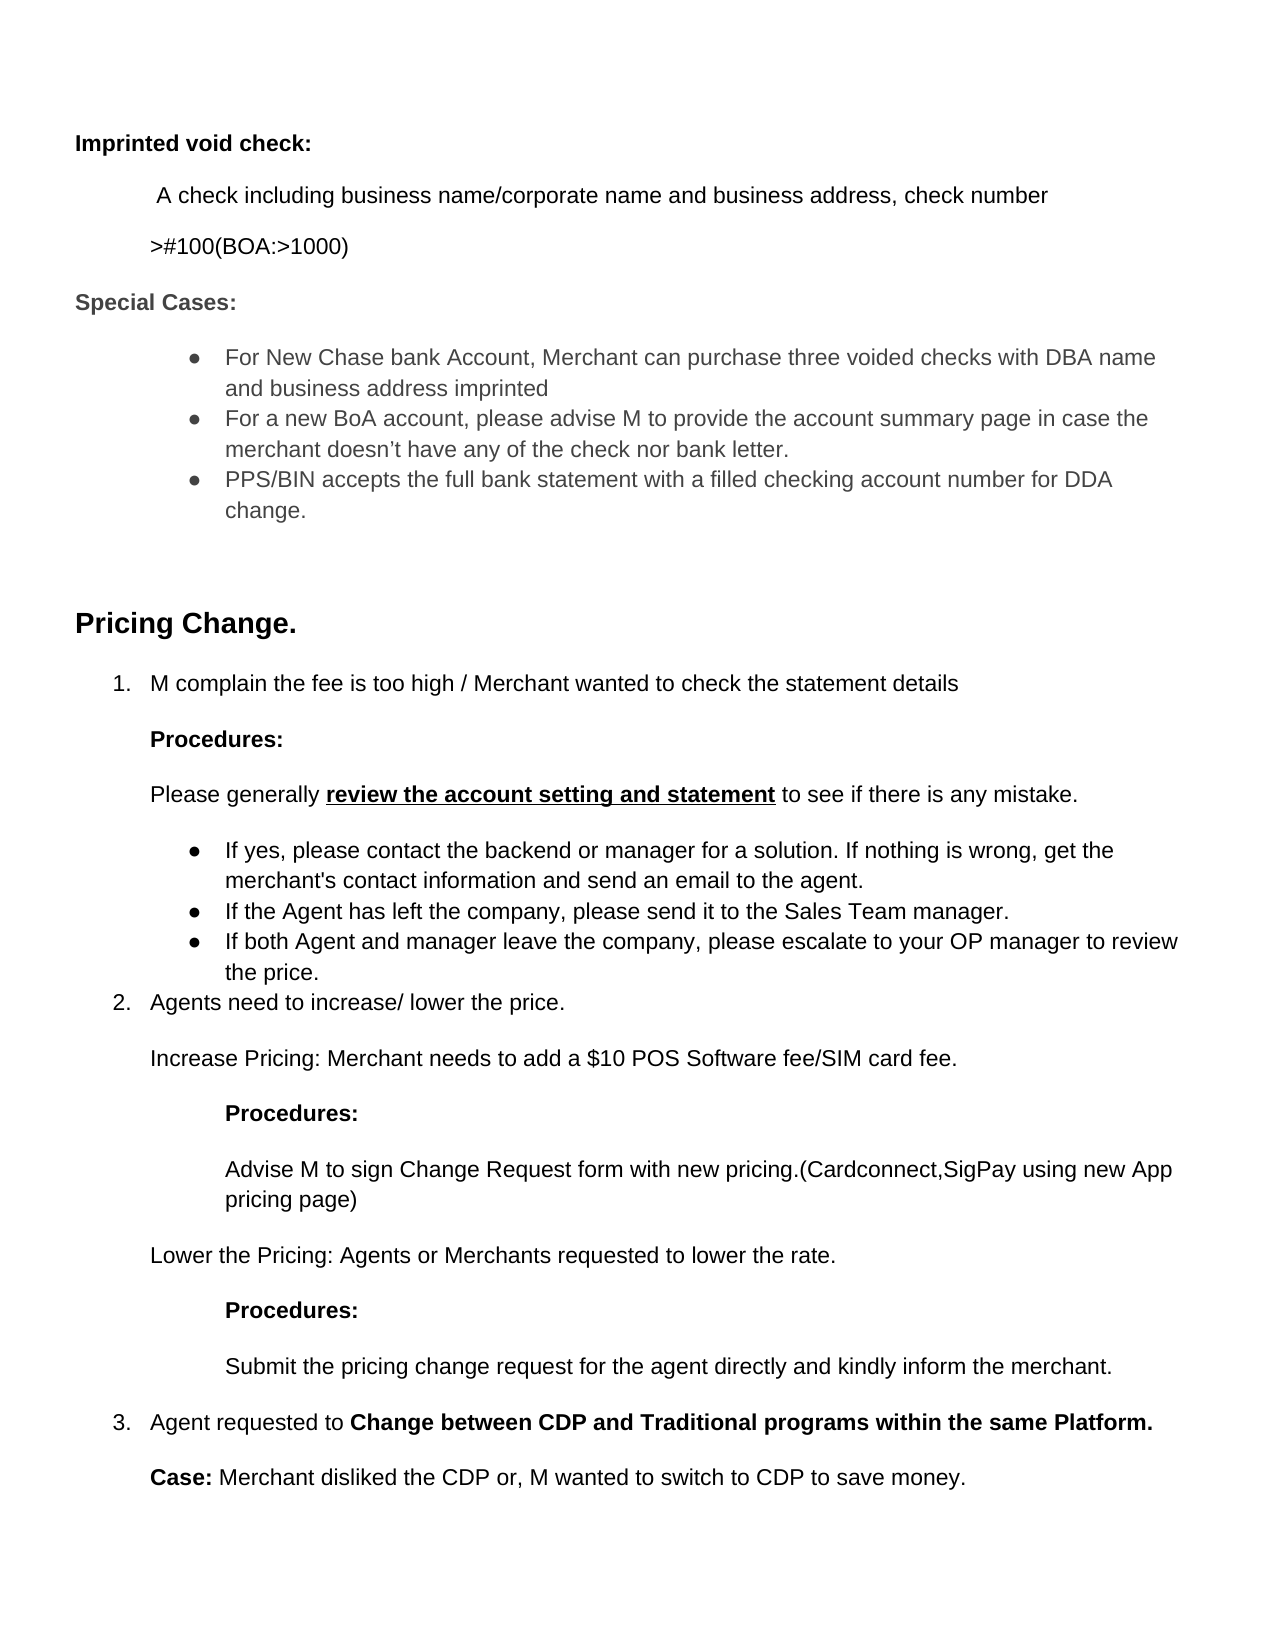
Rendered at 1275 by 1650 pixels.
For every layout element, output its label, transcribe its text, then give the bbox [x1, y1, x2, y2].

text A check including business name/corporate name and business address, check number [75, 182, 1200, 208]
text Lower the Pricing: Agents or Merchants requested to lower the rate. [75, 1242, 1200, 1268]
list Agents need to increase/ lower the price. [112, 989, 1200, 1016]
list Agent requested to Change between CDP and Traditional programs within the same Platform. [112, 1408, 1200, 1435]
list For New Chase bank Account, Merchant can purchase three voided checks with DBA name and business address imprinted [187, 344, 1200, 401]
text >#100(BOA:>1000) [75, 233, 1200, 259]
text Special Cases: [75, 288, 1200, 315]
list PPS/BIN accepts the full bank statement with a filled checking account number for DDA change. [187, 466, 1200, 523]
text Imprinted void check: [75, 130, 1200, 157]
list For a new BoA account, please advise M to provide the account summary page in case the merchant doesn’t have any of the check nor bank letter. [187, 405, 1200, 462]
text Case: Merchant disliked the CDP or, M wanted to switch to CDP to save money. [150, 1464, 1200, 1490]
text Procedures: [225, 1297, 1200, 1324]
text Submit the pricing change request for the agent directly and kindly inform the merchant. [225, 1353, 1200, 1379]
text Pricing Change. [75, 606, 1200, 640]
list If the Agent has left the company, please send it to the Sales Team manager. [187, 898, 1200, 924]
list If yes, please contact the backend or manager for a solution. If nothing is wrong, get the merchant's contact information and send an email to the agent. [187, 837, 1200, 893]
text Procedures: [225, 1100, 1200, 1127]
text Procedures: [75, 726, 1200, 752]
list M complain the fee is too high / Merchant wanted to check the statement details [112, 670, 1200, 696]
text Please generally review the account setting and statement to see if there is any mistake. [150, 781, 1200, 807]
text Advise M to sign Change Request form with new pricing.(Cardconnect,SigPay using new App pricing page) [225, 1156, 1200, 1213]
list If both Agent and manager leave the company, please escalate to your OP manager to review the price. [187, 928, 1200, 985]
text Increase Pricing: Merchant needs to add a $10 POS Software fee/SIM card fee. [75, 1045, 1200, 1071]
